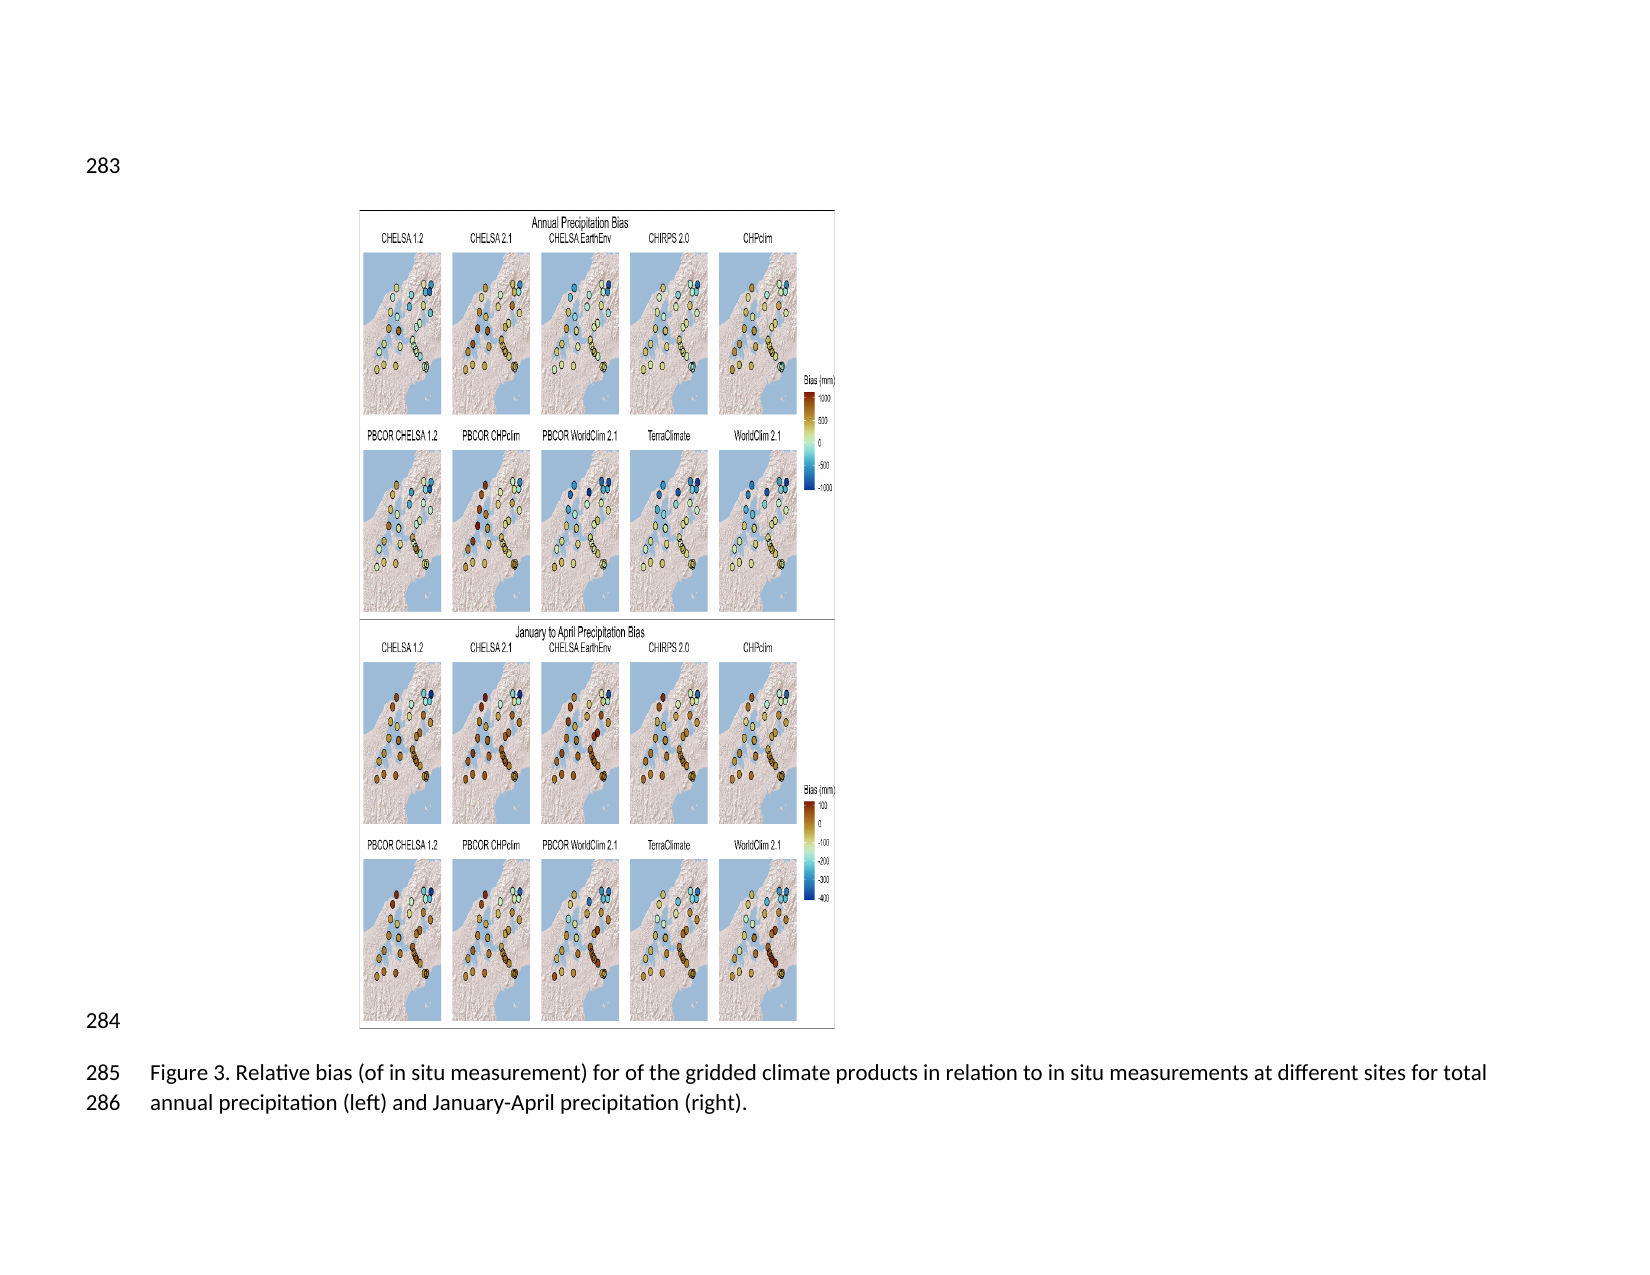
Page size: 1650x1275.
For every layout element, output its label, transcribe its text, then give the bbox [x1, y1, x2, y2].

picture [150, 210, 1044, 1029]
text Figure 3. Relative bias (of in situ measurement) for of the gridded climate products in relation to in situ measurements at different sites for total annual precipitation (left) and January-April precipitation (right). [150, 1058, 1500, 1116]
